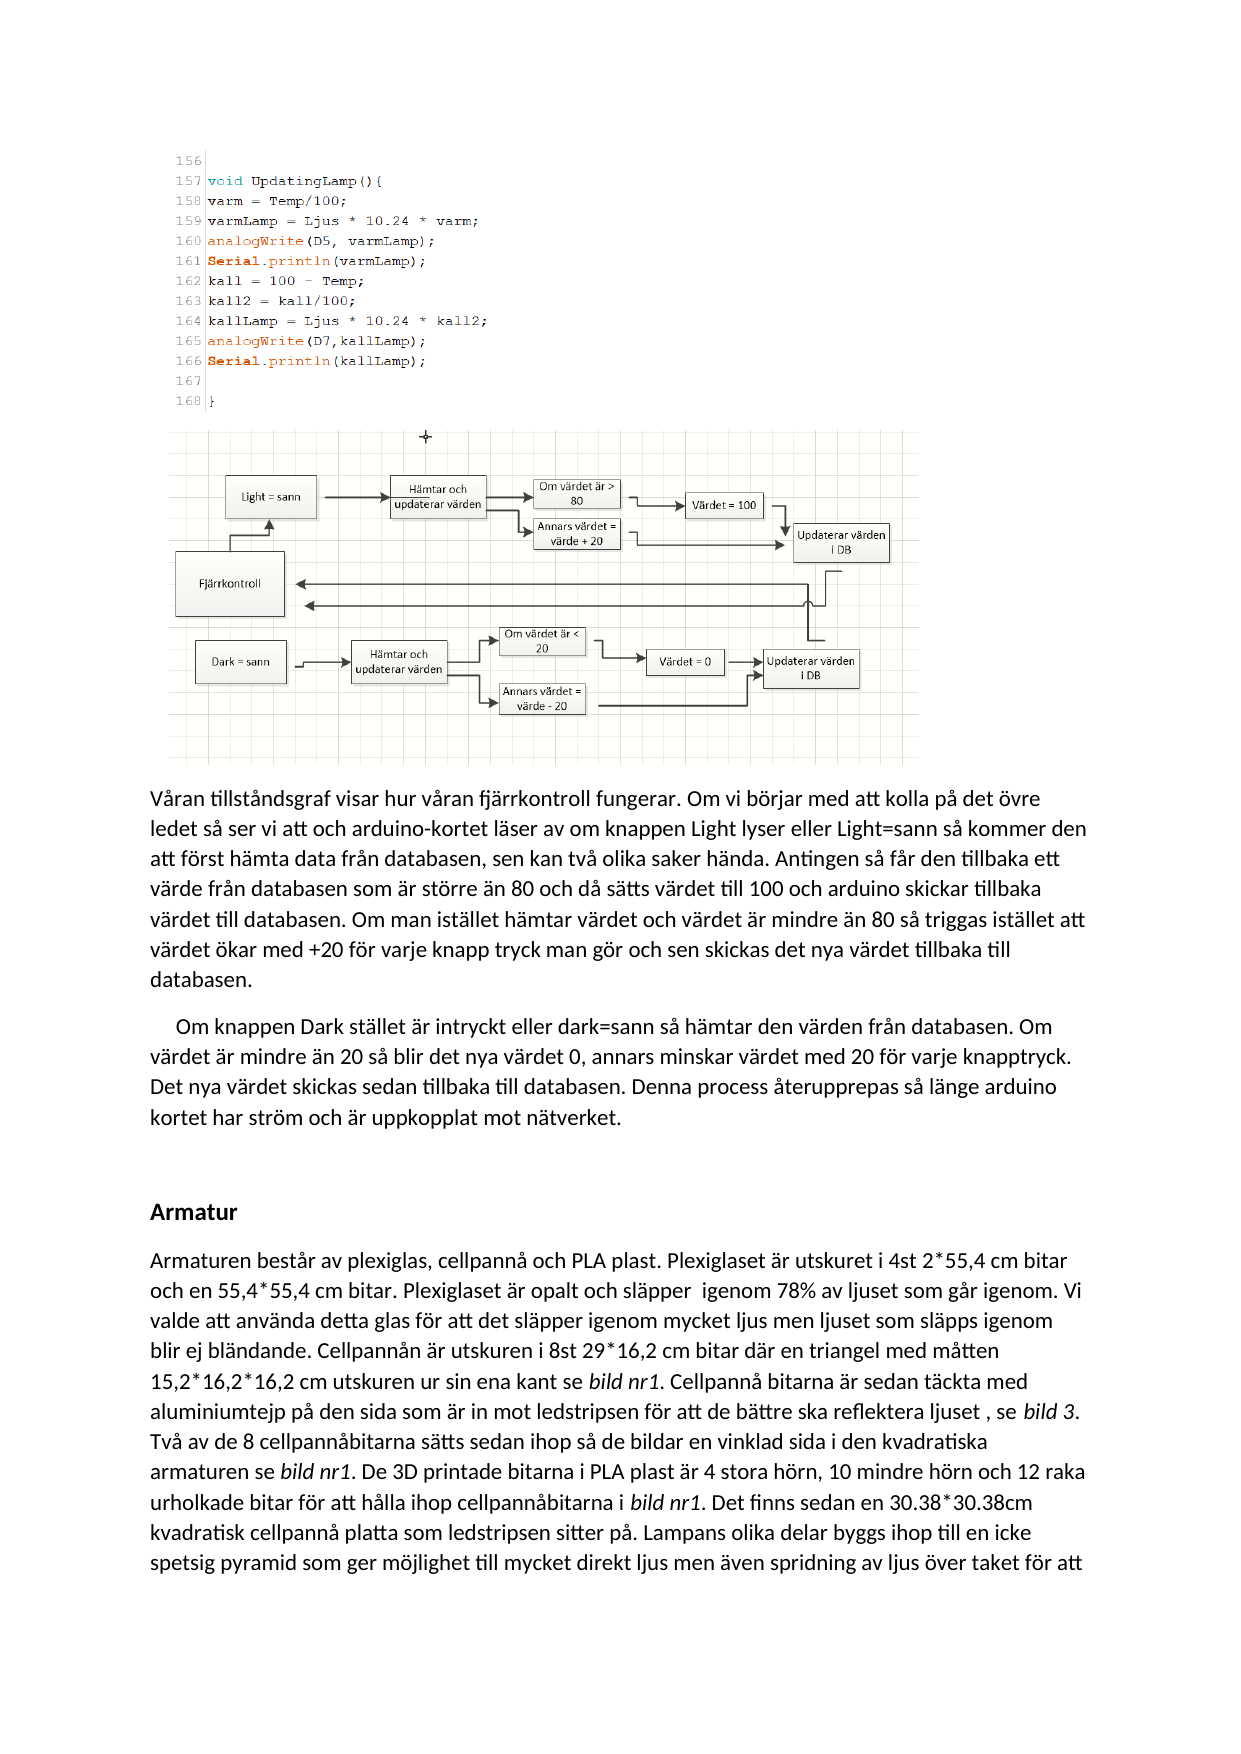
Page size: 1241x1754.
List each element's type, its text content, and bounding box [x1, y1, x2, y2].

text Våran tillståndsgraf visar hur våran fjärrkontroll fungerar. Om vi börjar med att kolla på det övre ledet så ser vi att och arduino-kortet läser av om knappen Light lyser eller Light=sann så kommer den att först hämta data från databasen, sen kan två olika saker hända. Antingen så får den tillbaka ett värde från databasen som är större än 80 och då sätts värdet till 100 och arduino skickar tillbaka värdet till databasen. Om man istället hämtar värdet och värdet är mindre än 80 så triggas istället att värdet ökar med +20 för varje knapp tryck man gör och sen skickas det nya värdet tillbaka till databasen. [150, 784, 1090, 993]
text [150, 1246, 1090, 1576]
text Om knappen Dark stället är intryckt eller dark=sann så hämtar den värden från databasen. Om värdet är mindre än 20 så blir det nya värdet 0, annars minskar värdet med 20 för varje knapptryck. Det nya värdet skickas sedan tillbaka till databasen. Denna process återupprepas så länge arduino kortet har ström och är uppkopplat mot nätverket. [150, 1012, 1090, 1131]
text Armatur [150, 1196, 1090, 1227]
